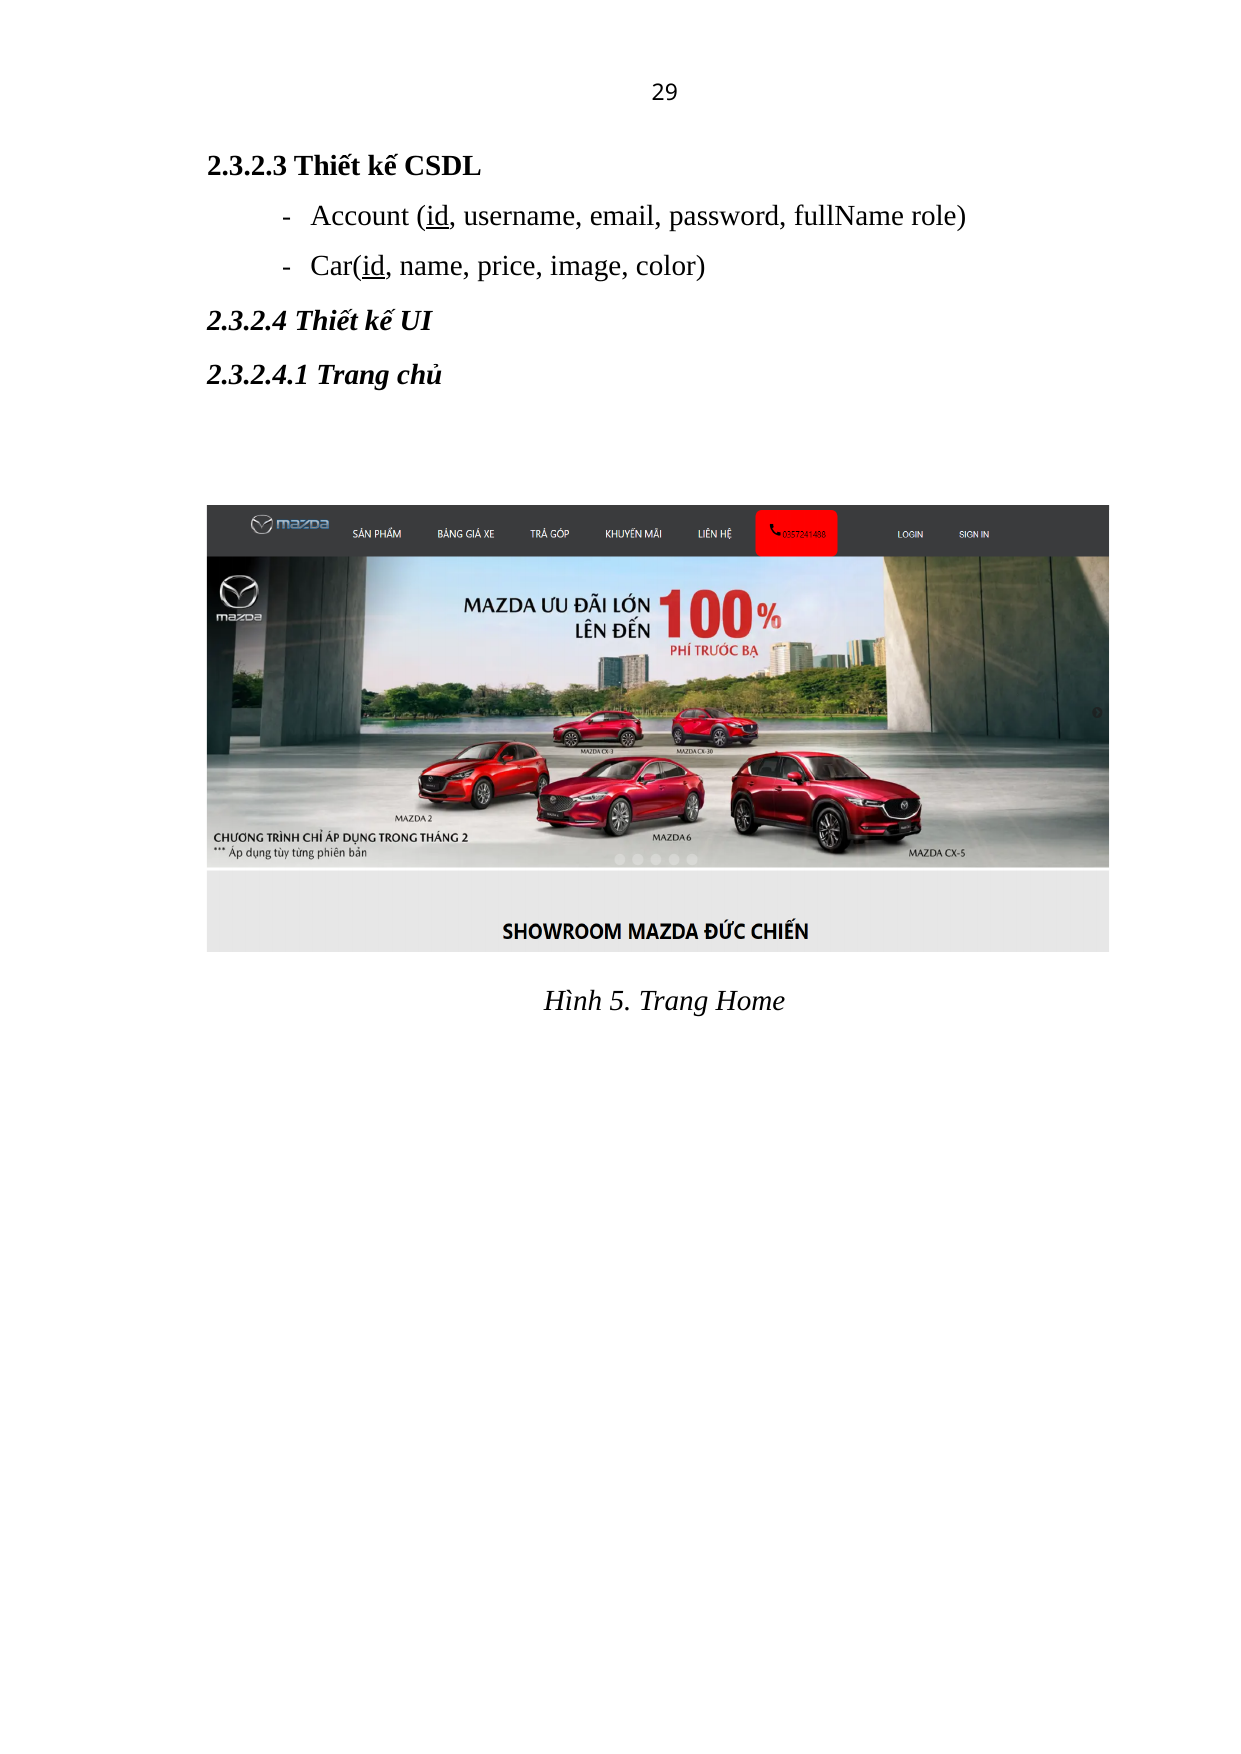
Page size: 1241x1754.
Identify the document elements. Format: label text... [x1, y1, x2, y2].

list Account (id, username, email, password, fullName role) [207, 198, 1122, 232]
text Hình 5. Trang Home [207, 983, 1122, 1017]
picture [206, 505, 1110, 952]
text 2.3.2.3 Thiết kế CSDL [207, 148, 1122, 181]
subtitle 2.3.2.4.1 Trang chủ [207, 357, 1122, 391]
list Car(id, name, price, image, color) [207, 248, 1122, 282]
subtitle 2.3.2.4 Thiết kế UI [207, 303, 1122, 336]
